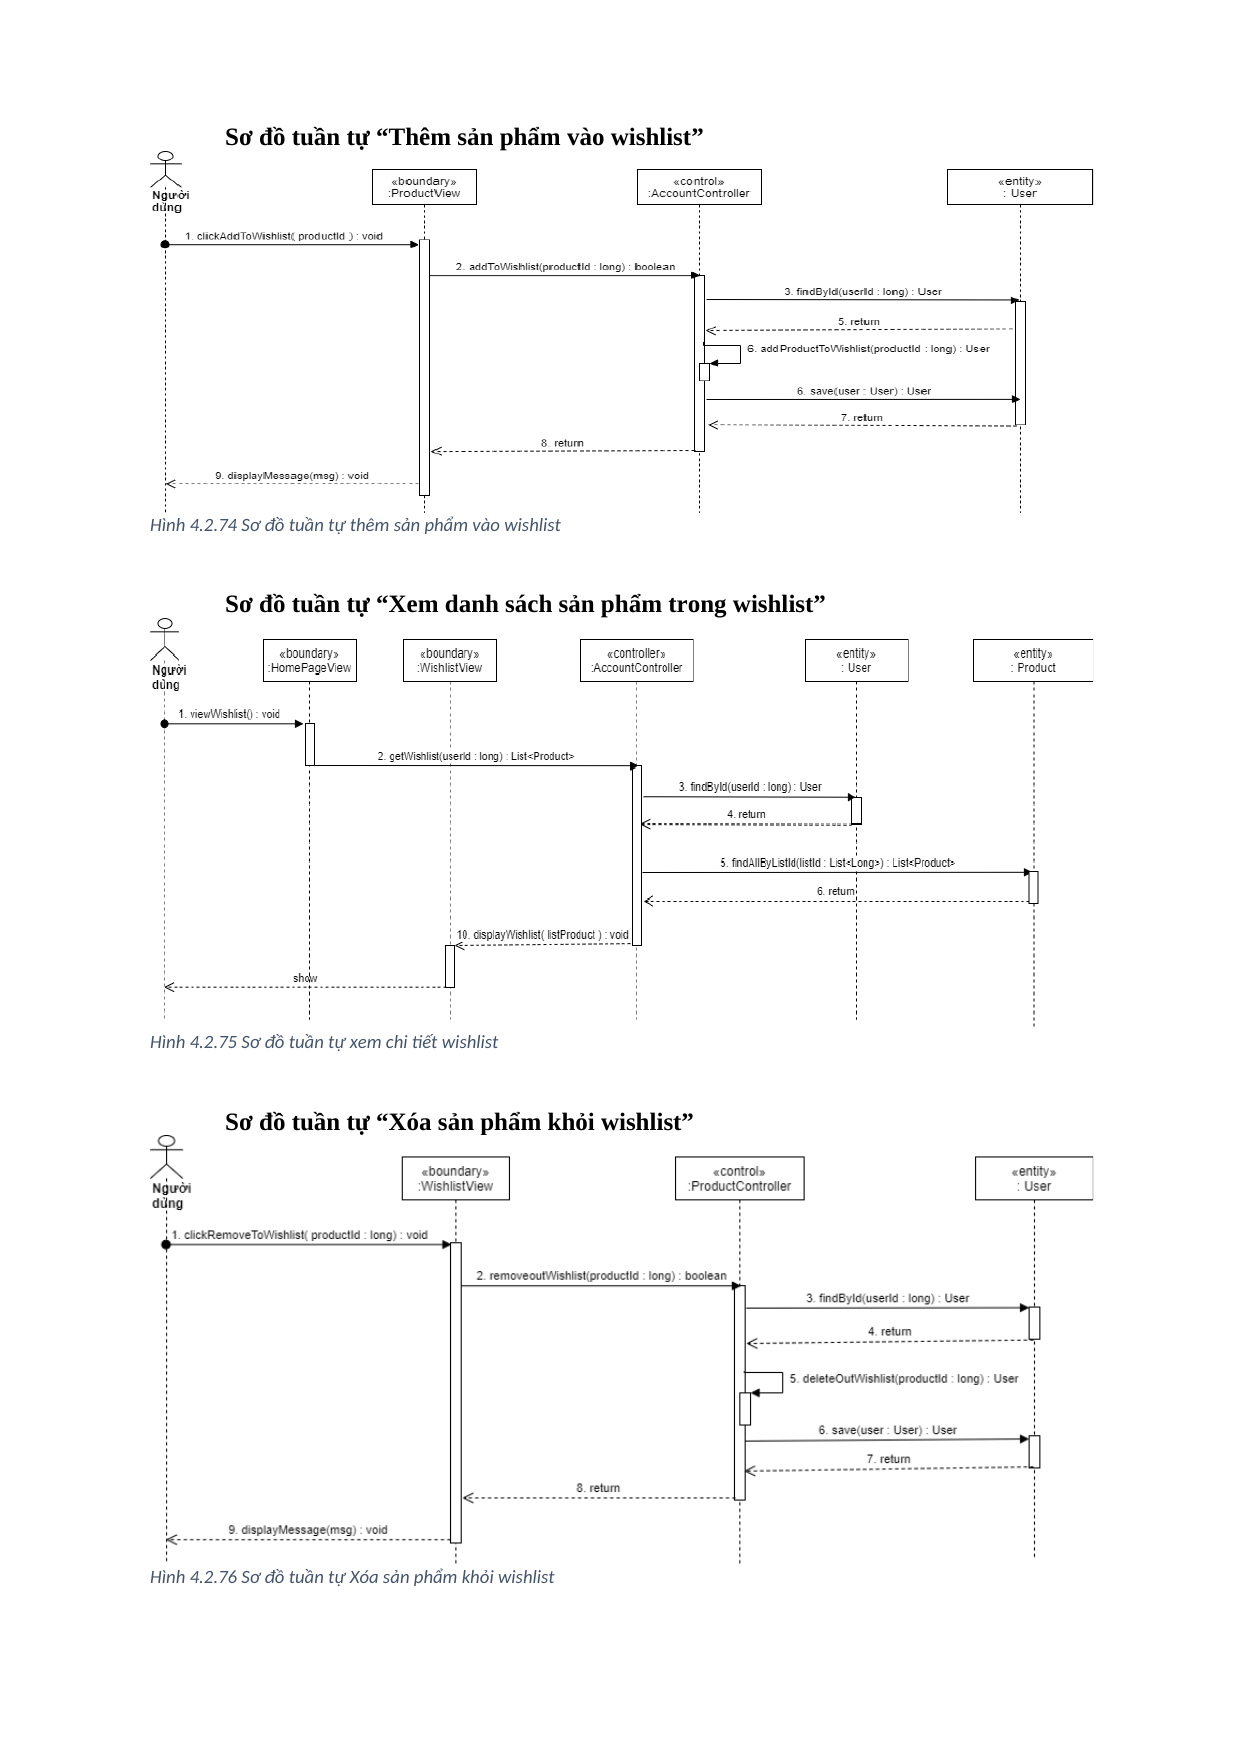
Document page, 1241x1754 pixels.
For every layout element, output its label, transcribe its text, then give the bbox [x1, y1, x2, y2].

subtitle Sơ đồ tuần tự “Xem danh sách sản phẩm trong wishlist” [150, 589, 1094, 618]
picture [150, 618, 1094, 1031]
subtitle Sơ đồ tuần tự “Xóa sản phẩm khỏi wishlist” [150, 1107, 1094, 1135]
text Hình 4.2.23 Sơ đồ tuần tự thêm sản phẩm vào wishlist [150, 513, 1094, 536]
text Hình 4.2.25 Sơ đồ tuần tự Xóa sản phẩm khỏi wishlist [150, 1565, 1094, 1588]
picture [150, 1135, 1094, 1565]
picture [150, 151, 1094, 513]
subtitle Sơ đồ tuần tự “Thêm sản phẩm vào wishlist” [150, 122, 1094, 151]
text Hình 4.2.24 Sơ đồ tuần tự xem chi tiết wishlist [150, 1031, 1094, 1053]
